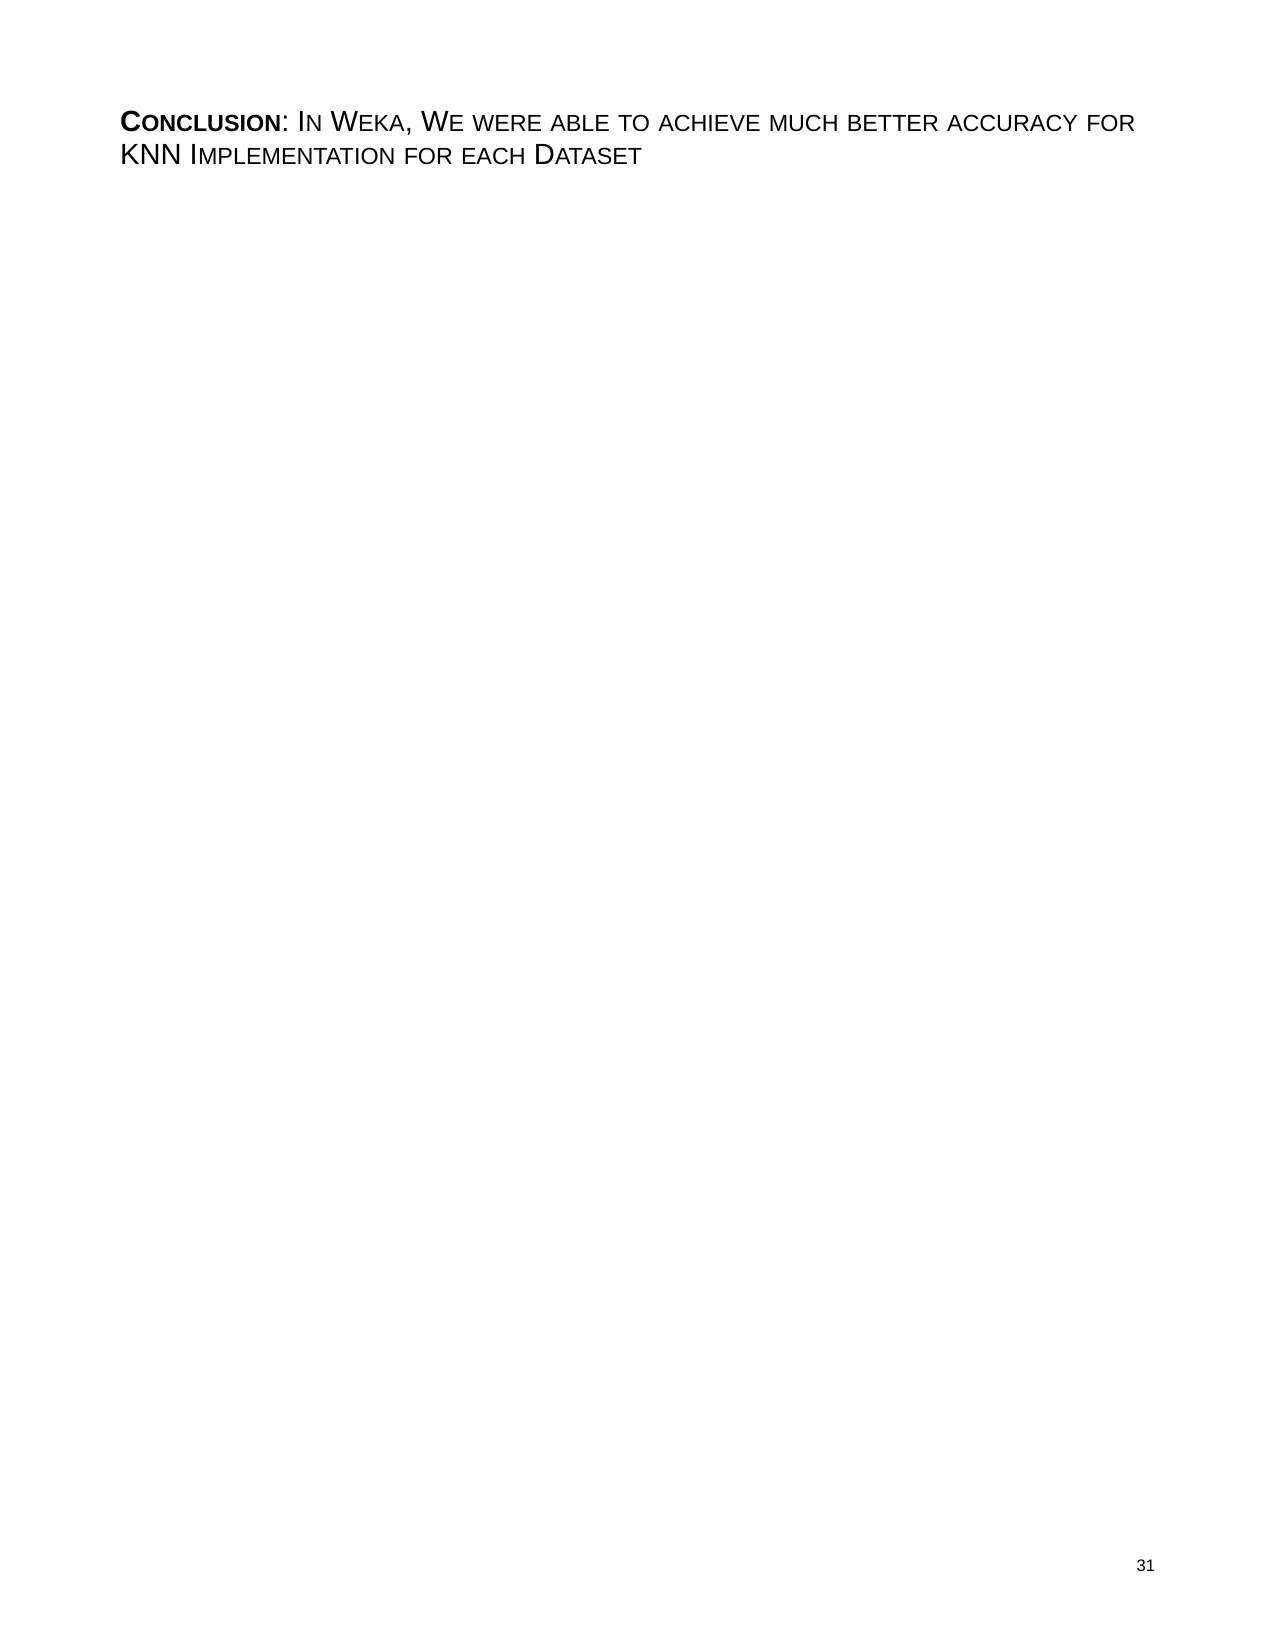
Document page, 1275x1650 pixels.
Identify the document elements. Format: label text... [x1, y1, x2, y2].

subtitle Conclusion: In Weka, We were able to achieve much better accuracy for KNN Implementation for each Dataset [120, 104, 1155, 171]
